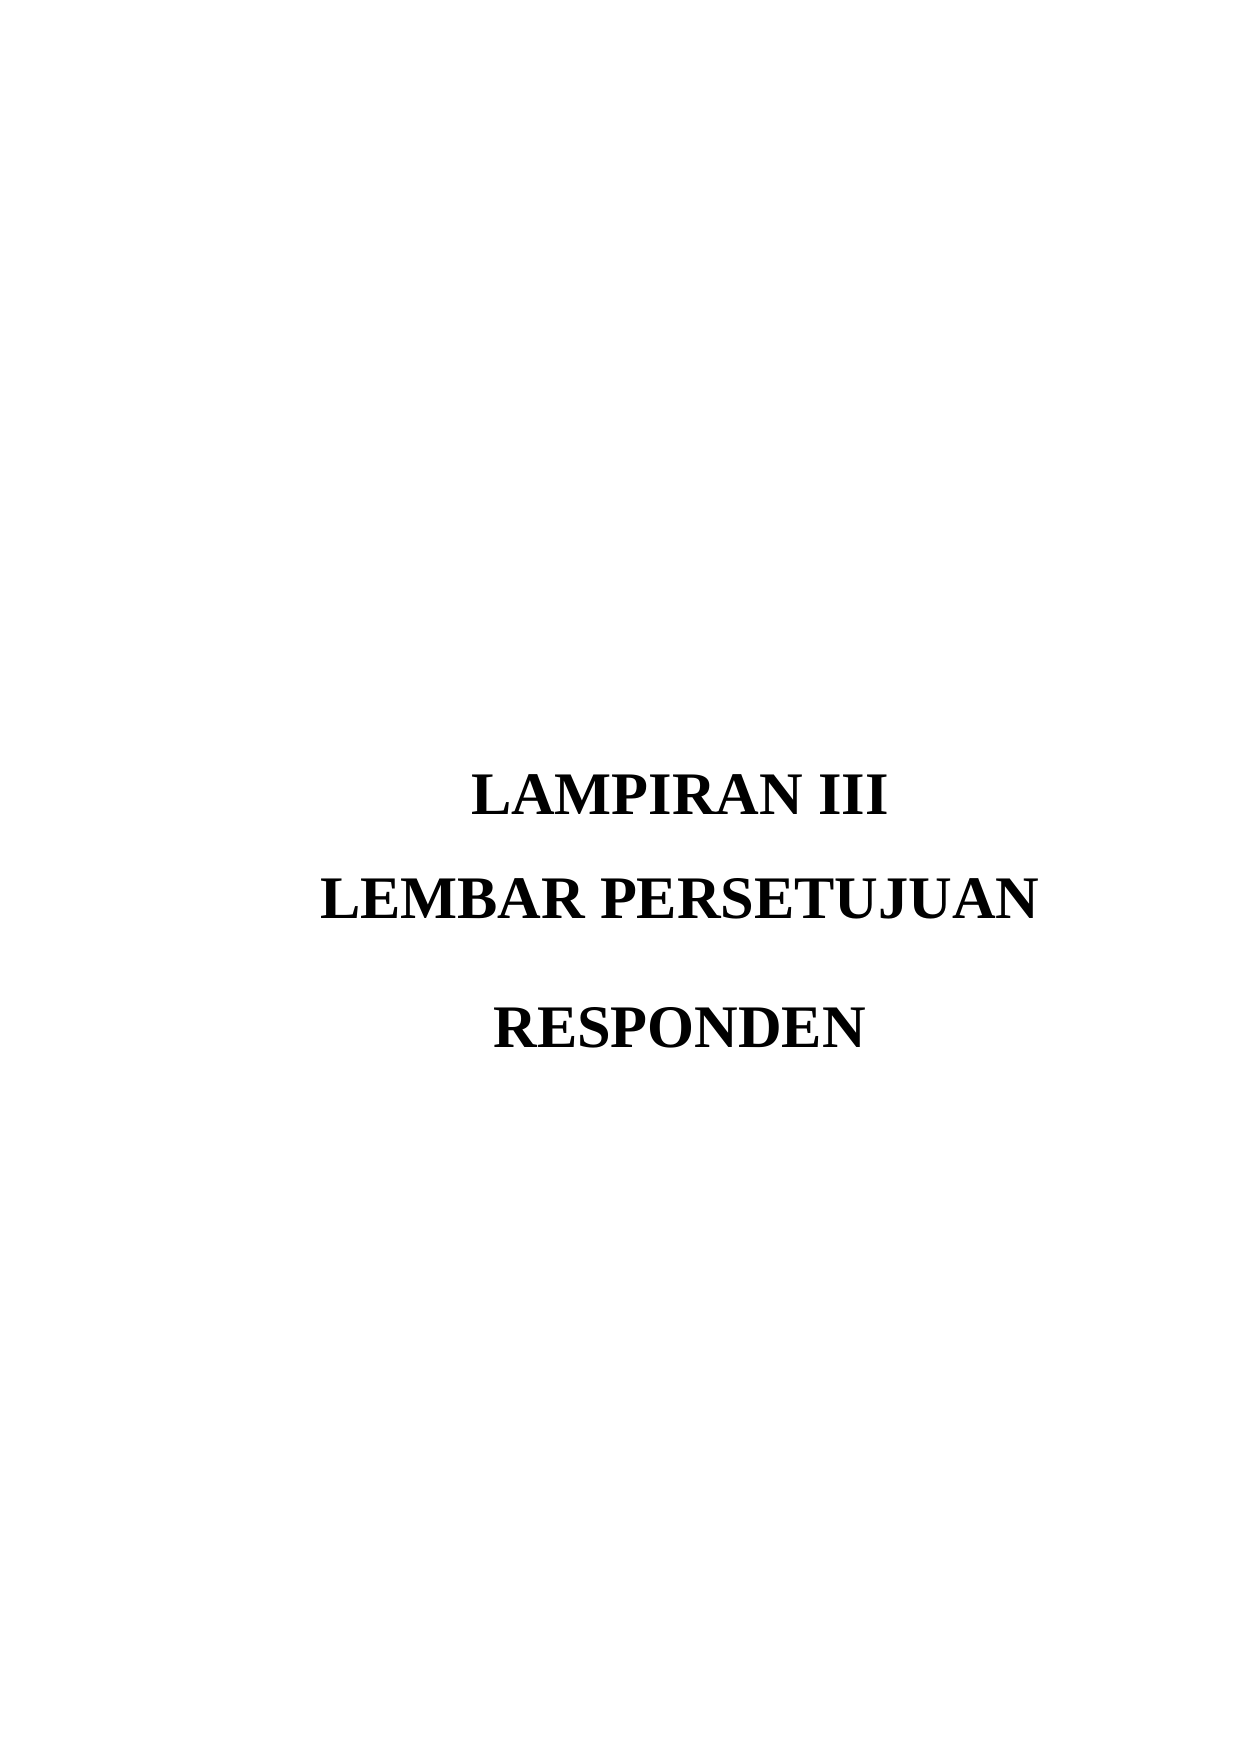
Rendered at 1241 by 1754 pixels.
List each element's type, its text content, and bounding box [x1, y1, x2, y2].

text LAMPIRAN III [237, 758, 1063, 827]
text LEMBAR PERSETUJUAN [237, 862, 1063, 931]
text RESPONDEN [237, 991, 1063, 1061]
